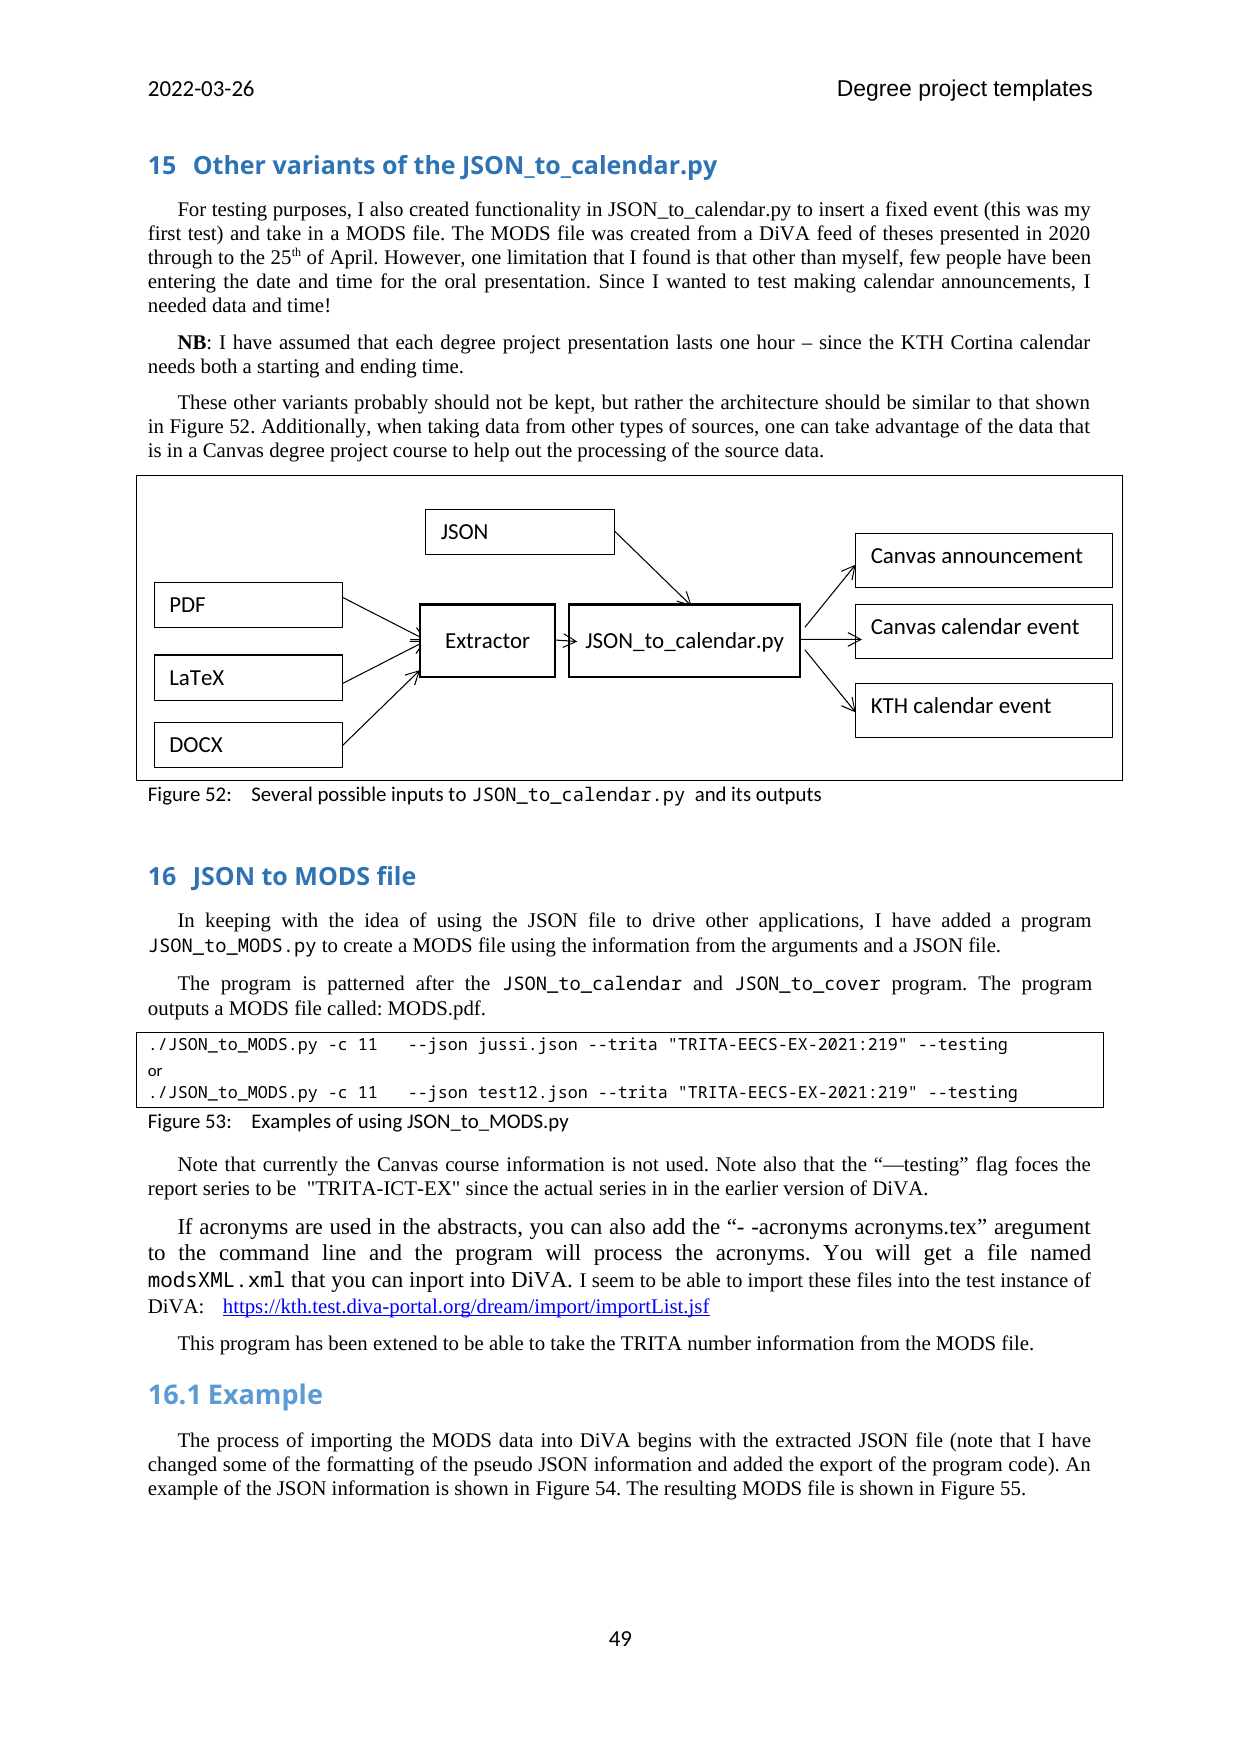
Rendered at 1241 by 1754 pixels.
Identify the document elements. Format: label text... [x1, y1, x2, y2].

text If acronyms are used in the abstracts, you can also add the “- -acronyms acronyms.tex” aregument to the command line and the program will process the acronyms. You will get a file named modsXML.xml that you can inport into DiVA. I seem to be able to import these files into the test instance of DiVA: https://kth.test.diva-portal.org/dream/import/importList.jsf [148, 1213, 1093, 1318]
text Figure 53: Examples of using JSON_to_MODS.py [148, 1108, 1093, 1133]
text For testing purposes, I also created functionality in JSON_to_calendar.py to insert a fixed event (this was my first test) and take in a MODS file. The MODS file was created from a DiVA feed of theses presented in 2020 through to the 25th of April. However, one limitation that I found is that other than myself, few people have been entering the date and time for the oral presentation. Since I wanted to test making calendar announcements, I needed data and time! [148, 197, 1093, 317]
text These other variants probably should not be kept, but rather the architecture should be similar to that shown in Figure 52. Additionally, when taking data from other types of sources, one can take advantage of the data that is in a Canvas degree project course to help out the processing of the source data. [148, 390, 1093, 462]
subtitle JSON to MODS file [148, 858, 1093, 893]
table_header [137, 476, 1122, 780]
text NB: I have assumed that each degree project presentation lasts one hour – since the KTH Cortina calendar needs both a starting and ending time. [148, 330, 1093, 378]
text Note that currently the Canvas course information is not used. Note also that the “—testing” flag foces the report series to be "TRITA-ICT-EX" since the actual series in in the earlier version of DiVA. [148, 1152, 1093, 1200]
text In keeping with the idea of using the JSON file to drive other applications, I have added a program JSON_to_MODS.py to create a MODS file using the information from the arguments and a JSON file. [148, 908, 1093, 957]
text Figure 52: Several possible inputs to JSON_to_calendar.py and its outputs [148, 781, 1093, 807]
subtitle Other variants of the JSON_to_calendar.py [148, 148, 1093, 182]
text This program has been extened to be able to take the TRITA number information from the MODS file. [148, 1331, 1093, 1354]
text The program is patterned after the JSON_to_calendar and JSON_to_cover program. The program outputs a MODS file called: MODS.pdf. [148, 970, 1093, 1019]
subtitle Example [148, 1375, 1093, 1412]
text The process of importing the MODS data into DiVA begins with the extracted JSON file (note that I have changed some of the formatting of the pseudo JSON information and added the export of the program code). An example of the JSON information is shown in Figure 54. The resulting MODS file is shown in Figure 55. [148, 1428, 1093, 1500]
table_header ./JSON_to_MODS.py -c 11 --json jussi.json --trita "TRITA-EECS-EX-2021:219" --testing or ./JSON_to_MODS.py -c 11 --json test12.json --trita "TRITA-EECS-EX-2021:219" --testing [137, 1033, 1103, 1107]
